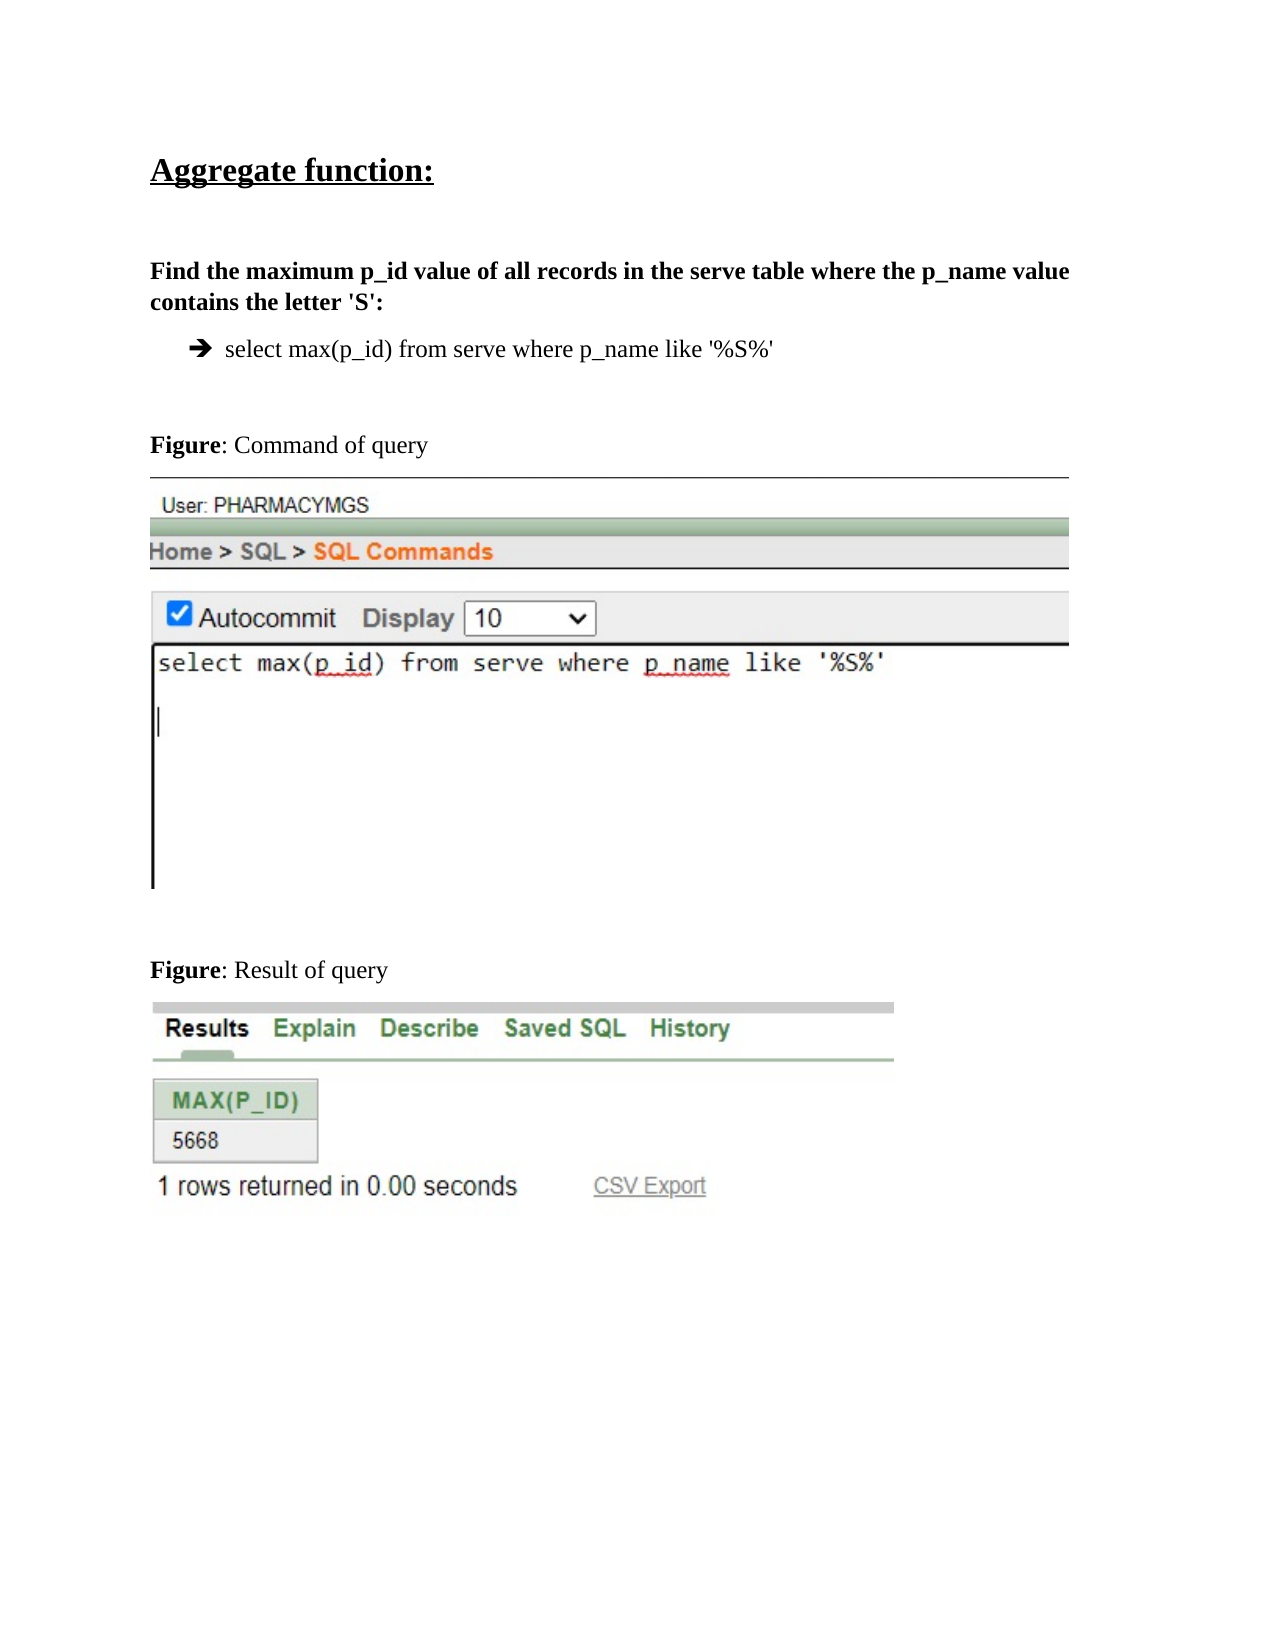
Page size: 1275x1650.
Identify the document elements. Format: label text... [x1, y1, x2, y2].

list select max(p_id) from serve where p_name like '%S%' [187, 334, 1125, 363]
text Figure: Command of query [150, 430, 1125, 459]
picture [150, 477, 1069, 889]
text Aggregate function: [150, 150, 1125, 188]
text Figure: Result of query [150, 955, 1125, 983]
picture [150, 1002, 894, 1239]
text Find the maximum p_id value of all records in the serve table where the p_name value contains the letter 'S': [150, 256, 1125, 316]
